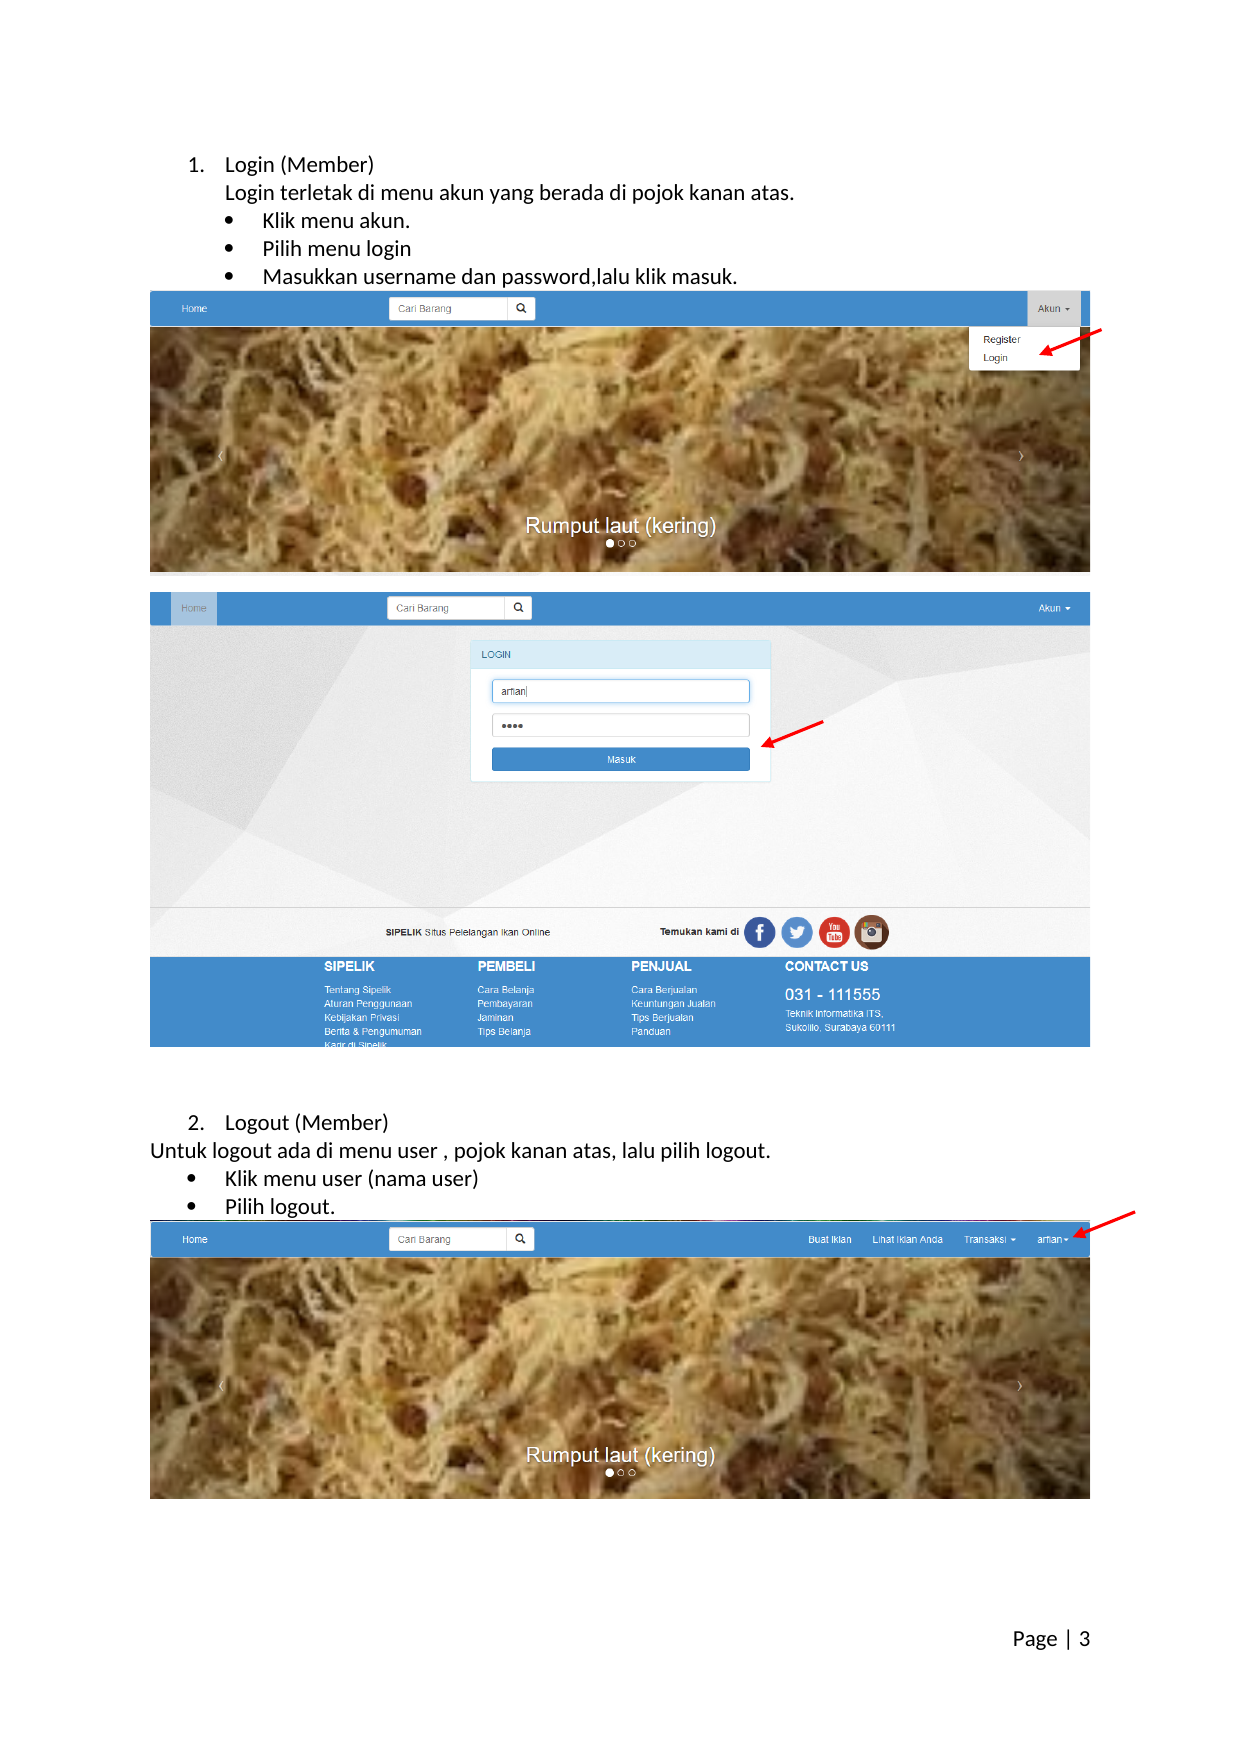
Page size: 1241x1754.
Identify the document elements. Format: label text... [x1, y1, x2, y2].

text Login terletak di menu akun yang berada di pojok kanan atas. [150, 178, 1090, 206]
picture [150, 290, 1091, 576]
picture [150, 1220, 1091, 1499]
picture [150, 592, 1091, 1047]
list Masukkan username dan password,lalu klik masuk. [225, 262, 1090, 290]
list Klik menu user (nama user) [187, 1164, 1090, 1192]
list Pilih menu login [225, 234, 1090, 262]
list Klik menu akun. [225, 206, 1090, 234]
list Logout (Member) [187, 1108, 1090, 1136]
list Pilih logout. [187, 1192, 1090, 1220]
text Untuk logout ada di menu user , pojok kanan atas, lalu pilih logout. [150, 1136, 1090, 1164]
list Login (Member) [187, 150, 1090, 178]
